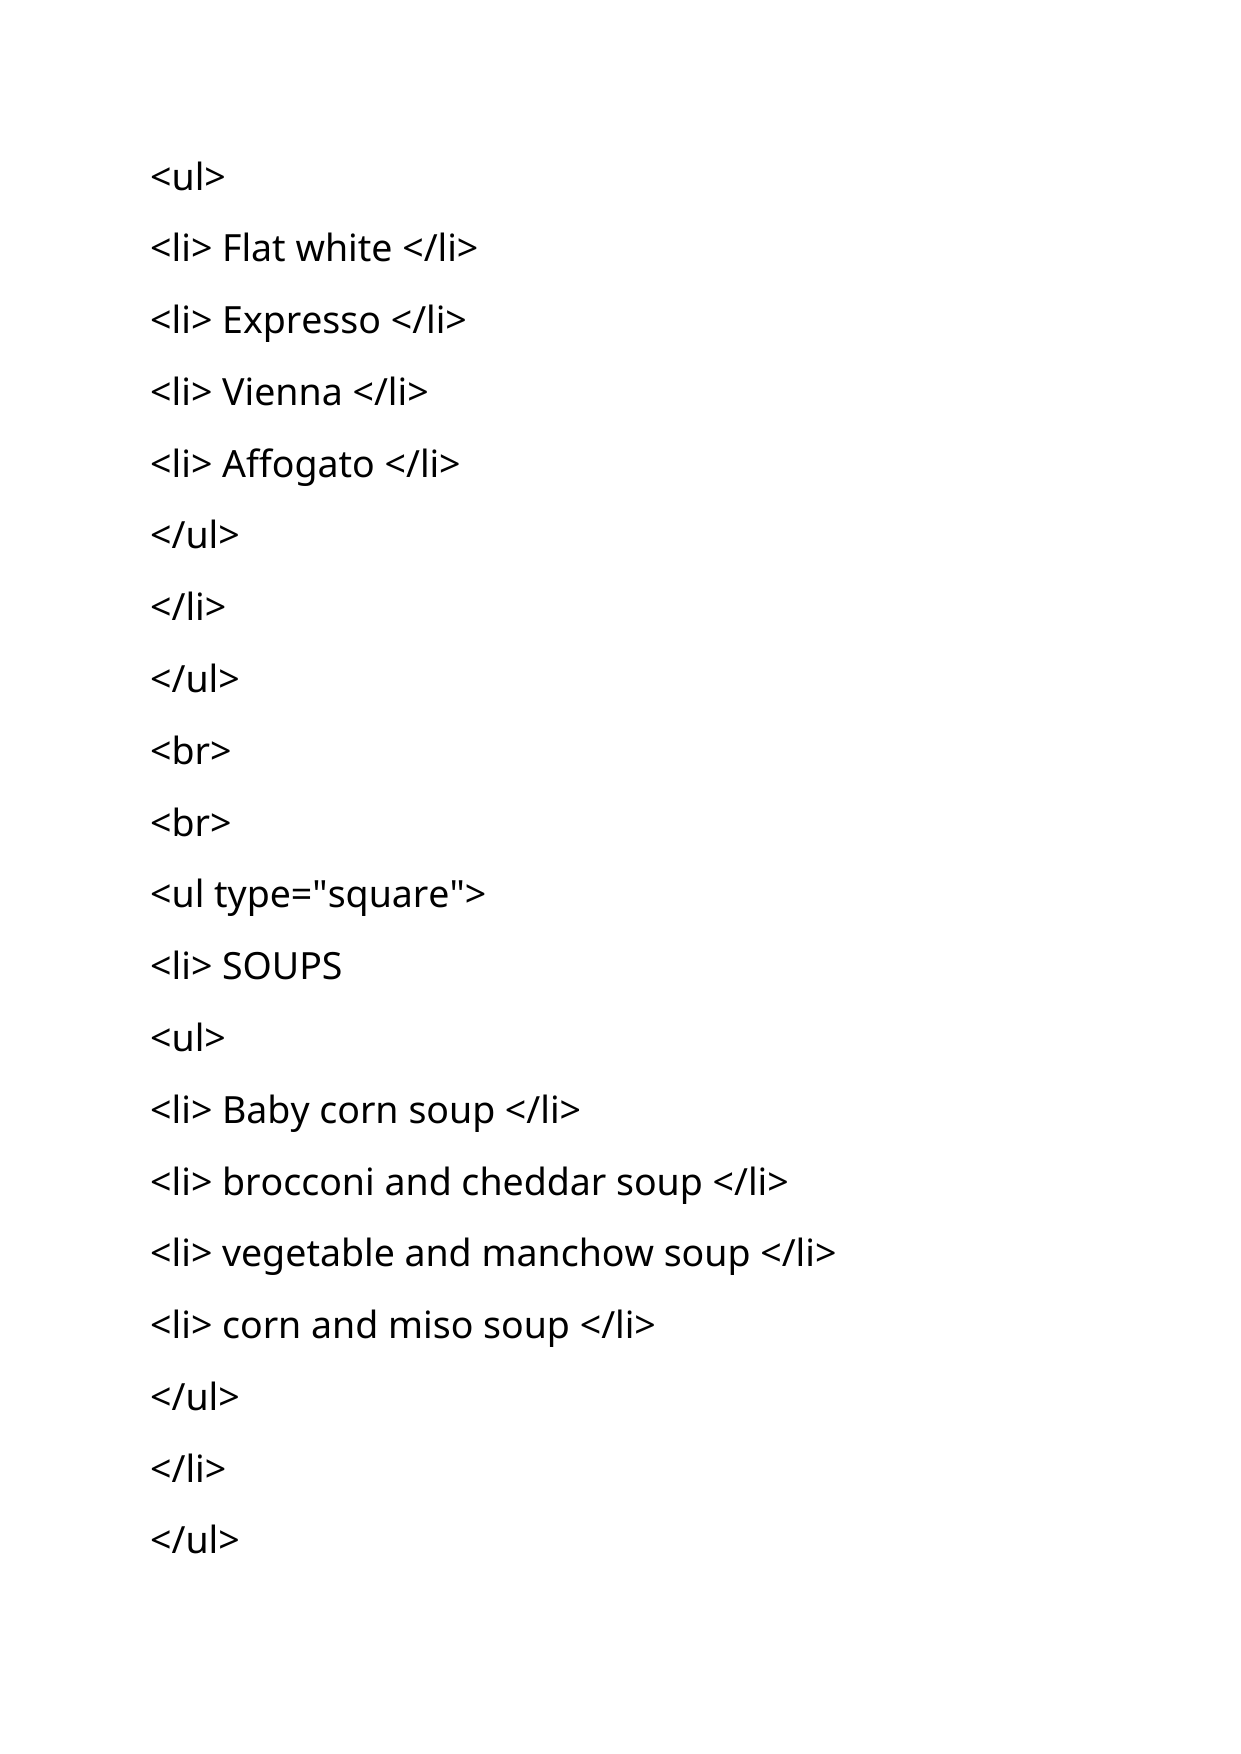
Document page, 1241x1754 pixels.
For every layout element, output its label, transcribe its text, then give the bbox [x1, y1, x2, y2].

text </ul> [150, 1370, 1090, 1421]
text <li> brocconi and cheddar soup </li> [150, 1155, 1090, 1206]
text </ul> [150, 1514, 1090, 1565]
text <ul> [150, 150, 1090, 201]
text <li> vegetable and manchow soup </li> [150, 1227, 1090, 1278]
text <li> Affogato </li> [150, 437, 1090, 488]
text </li> [150, 1442, 1090, 1493]
text <ul type="square"> [150, 868, 1090, 919]
text <li> Baby corn soup </li> [150, 1083, 1090, 1134]
text <ul> [150, 1011, 1090, 1062]
text <li> Flat white </li> [150, 222, 1090, 273]
text </ul> [150, 652, 1090, 703]
text <br> [150, 796, 1090, 847]
text <li> Expresso </li> [150, 293, 1090, 344]
text <li> SOUPS [150, 939, 1090, 991]
text </ul> [150, 509, 1090, 560]
text <li> corn and miso soup </li> [150, 1298, 1090, 1349]
text </li> [150, 581, 1090, 632]
text <br> [150, 724, 1090, 775]
text <li> Vienna </li> [150, 365, 1090, 416]
